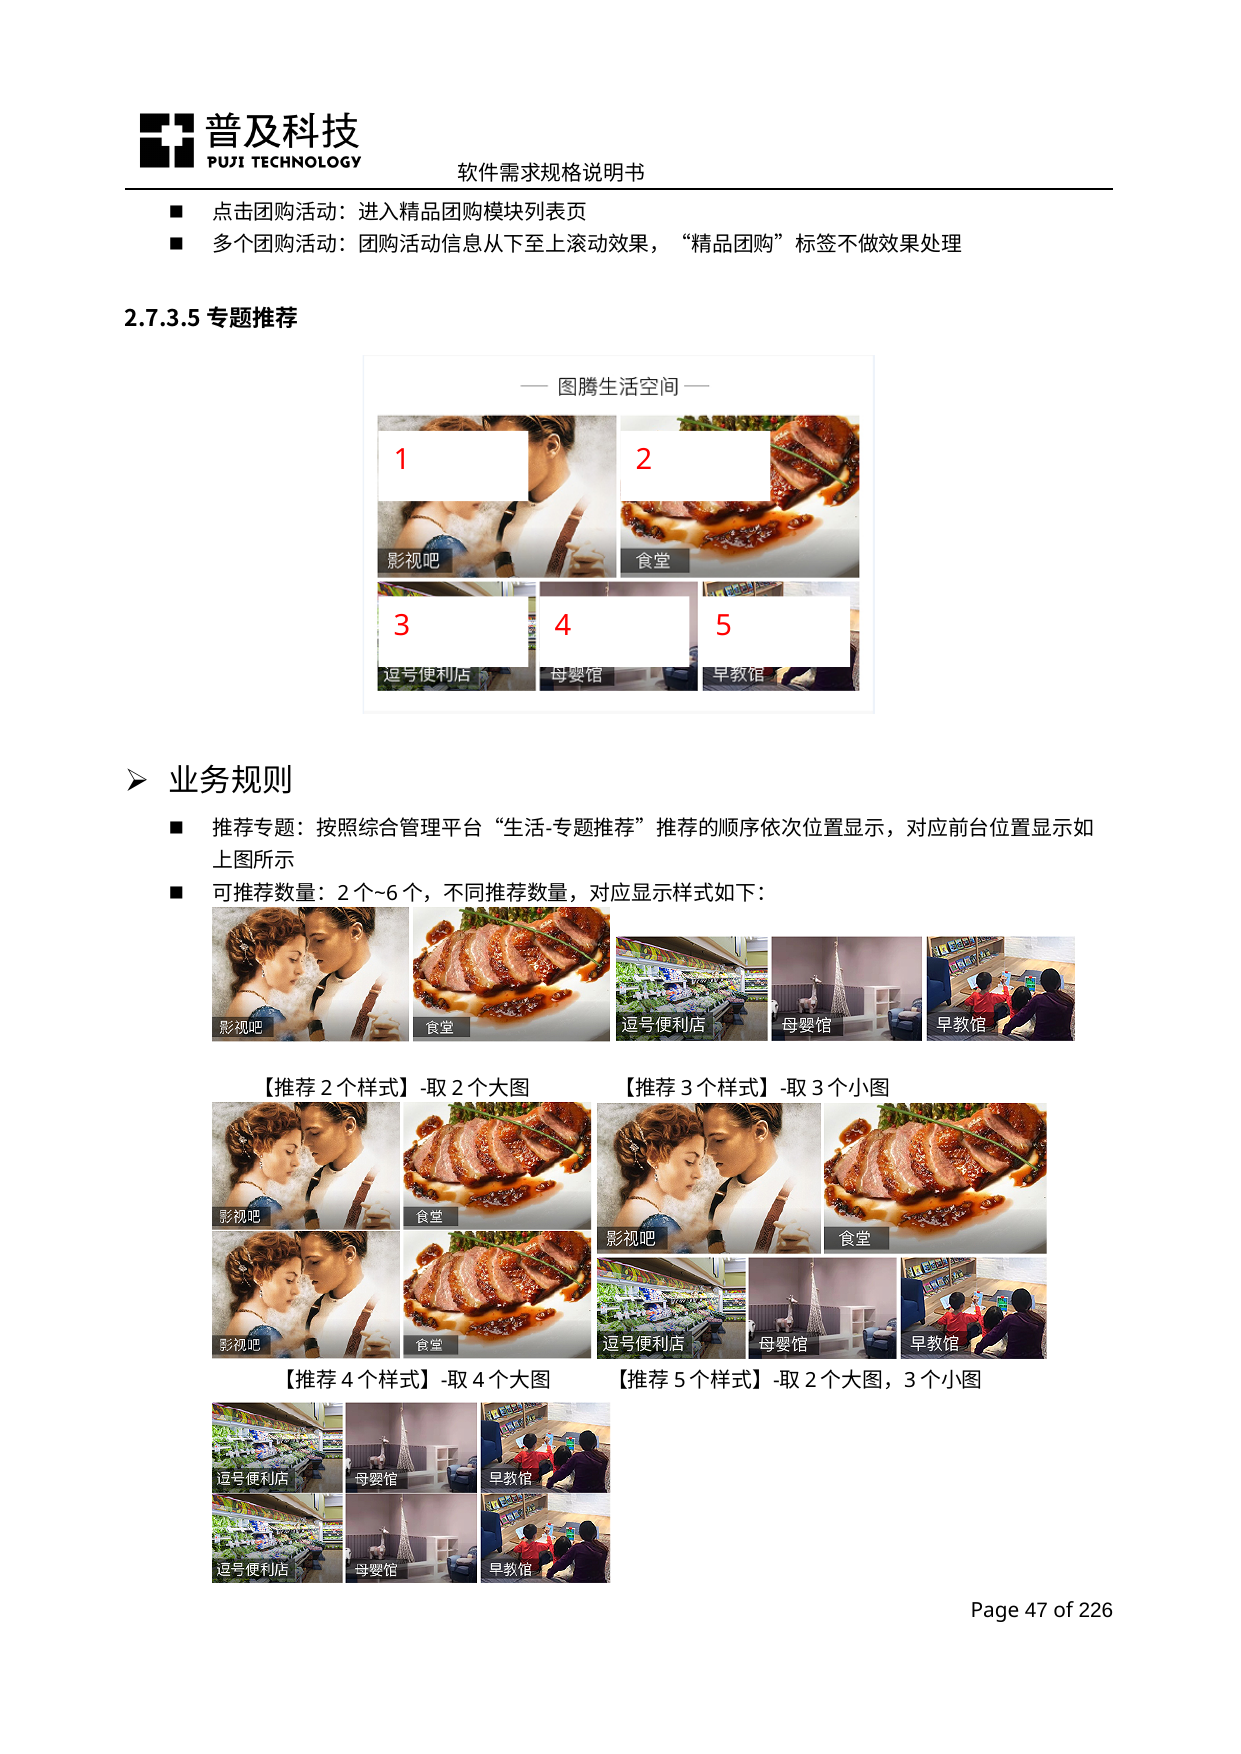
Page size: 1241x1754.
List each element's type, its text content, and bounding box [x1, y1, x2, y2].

picture [362, 355, 875, 714]
list 可推荐数量：2个~6个，不同推荐数量，对应显示样式如下： [168, 875, 1113, 907]
list 业务规则 [124, 745, 1113, 810]
picture [615, 935, 1075, 1042]
subtitle 专题推荐 [124, 284, 1113, 349]
picture [596, 1103, 1047, 1359]
picture [212, 1102, 592, 1359]
list 推荐专题：按照综合管理平台“生活-专题推荐”推荐的顺序依次位置显示，对应前台位置显示如上图所示 [168, 810, 1113, 875]
list 【推荐2个样式】-取2个大图 【推荐3个样式】-取3个小图 [212, 1070, 1113, 1102]
list 点击团购活动：进入精品团购模块列表页 [168, 194, 1113, 226]
picture [212, 1402, 611, 1583]
list 【推荐4个样式】-取4个大图 【推荐5个样式】-取2个大图，3个小图 [212, 1362, 1113, 1395]
picture [124, 103, 365, 180]
list 多个团购活动：团购活动信息从下至上滚动效果，“精品团购”标签不做效果处理 [168, 226, 1113, 259]
picture [212, 907, 610, 1042]
